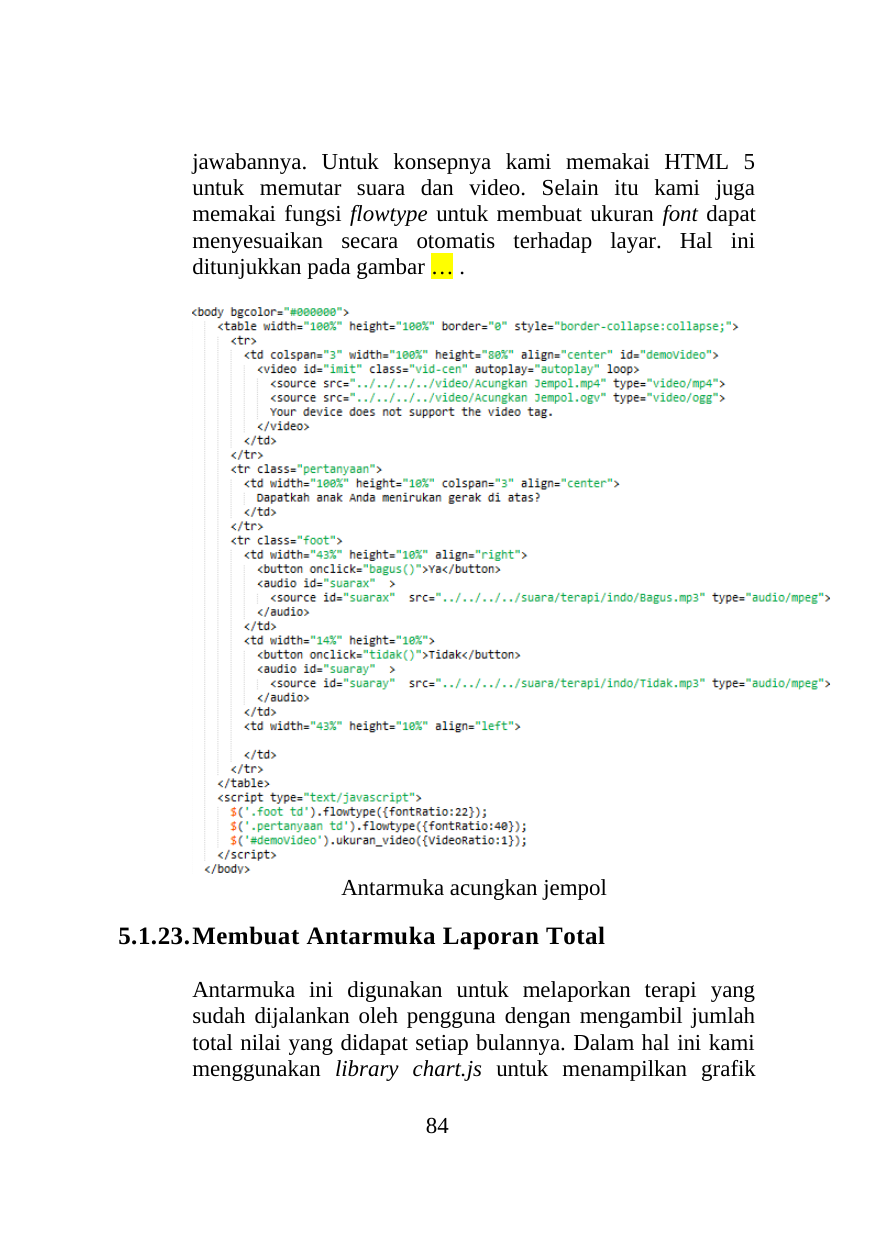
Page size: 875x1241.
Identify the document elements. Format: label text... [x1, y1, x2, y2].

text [192, 148, 756, 279]
picture [192, 305, 831, 874]
text Antarmuka acungkan jempol [192, 874, 756, 900]
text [192, 976, 756, 1082]
subtitle Membuat Antarmuka Laporan Total [118, 921, 756, 950]
